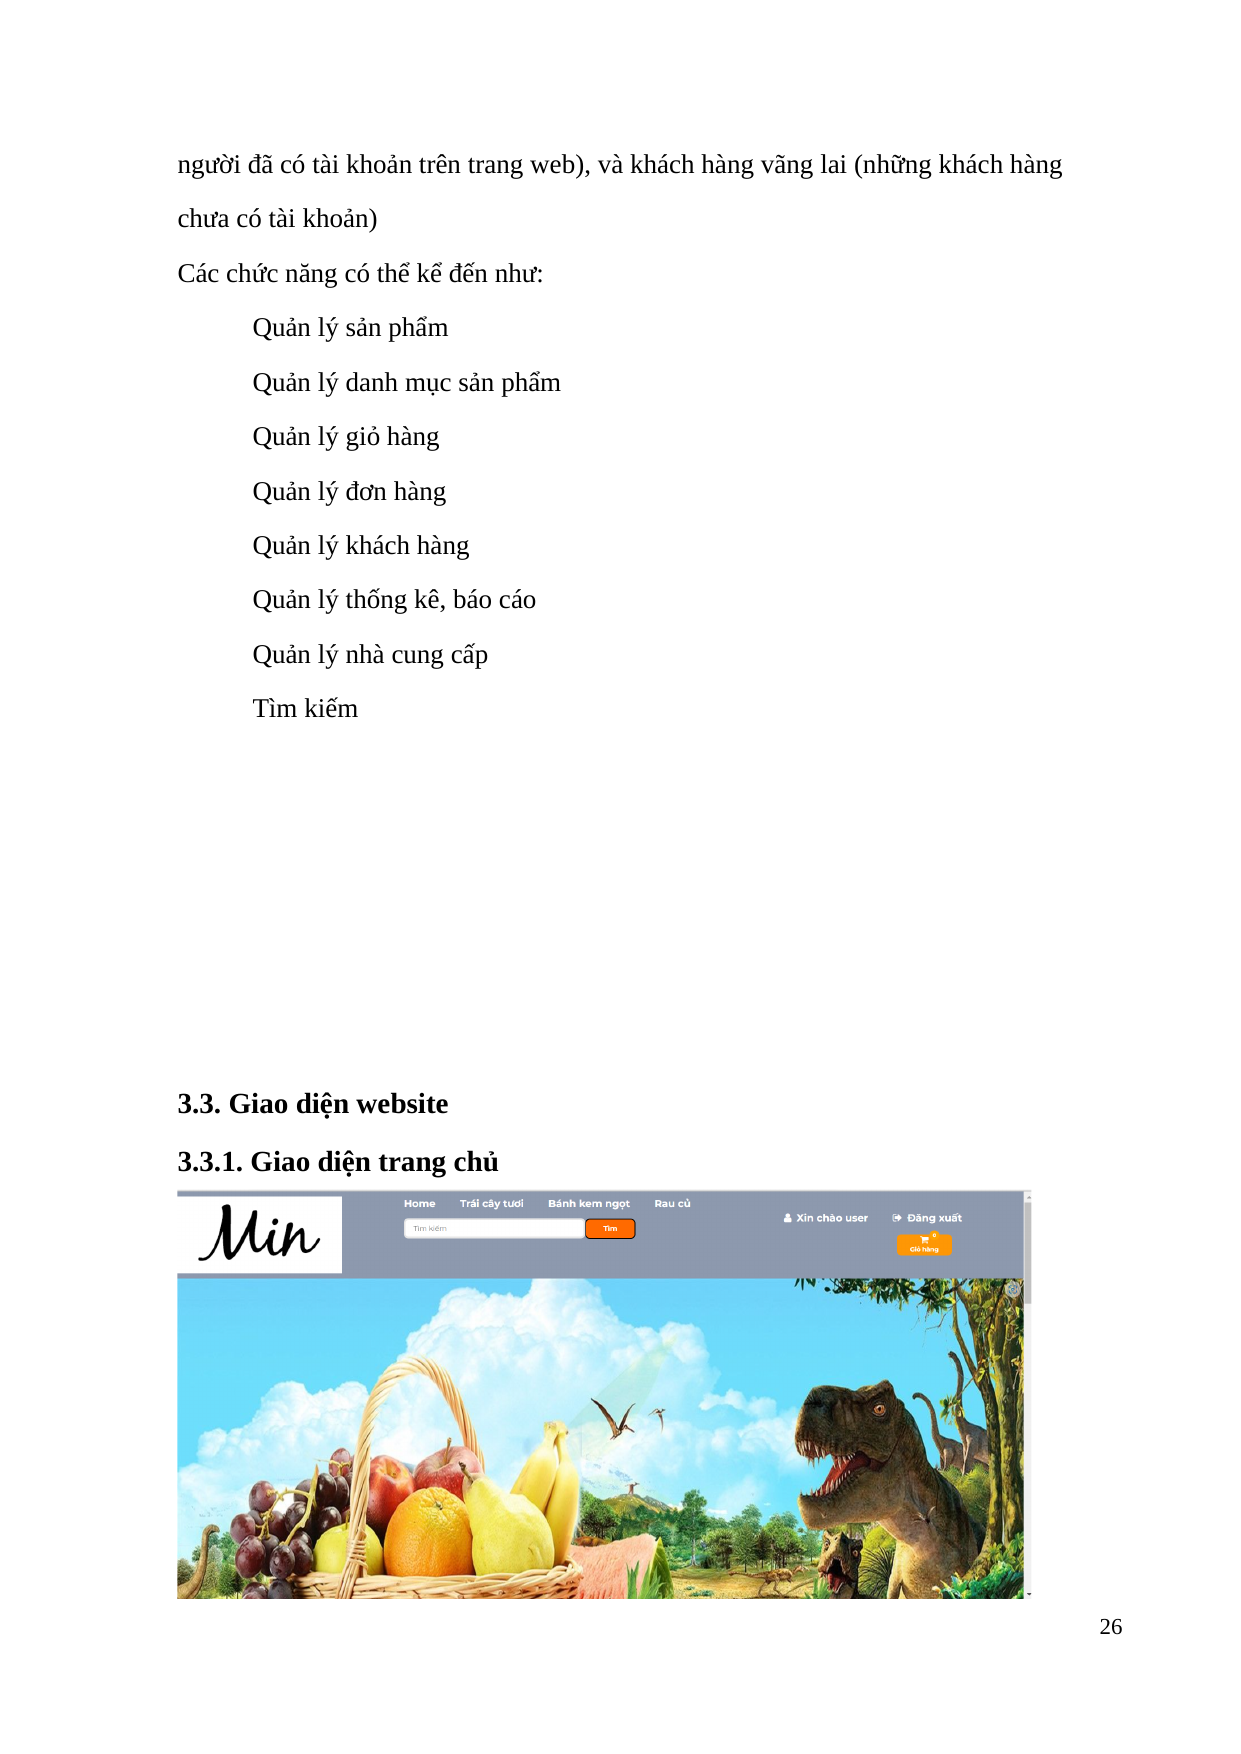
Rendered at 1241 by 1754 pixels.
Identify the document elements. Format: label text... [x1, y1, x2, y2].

text Tìm kiếm [177, 692, 1122, 724]
text Quản lý nhà cung cấp [177, 638, 1122, 669]
text Các chức năng có thể kể đến như: [177, 257, 1122, 288]
text chưa có tài khoản) [177, 202, 1122, 233]
picture [177, 1189, 1032, 1599]
subtitle . Giao diện trang chủ [177, 1144, 1122, 1178]
text Quản lý giỏ hàng [177, 420, 1122, 451]
text người đã có tài khoản trên trang web), và khách hàng vãng lai (những khách hàng [177, 148, 1122, 179]
subtitle Giao diện website [177, 1086, 1122, 1120]
text Quản lý thống kê, báo cáo [177, 583, 1122, 615]
text Quản lý đơn hàng [177, 474, 1122, 506]
text Quản lý sản phẩm [177, 311, 1122, 342]
text Quản lý danh mục sản phẩm [177, 366, 1122, 397]
text Quản lý khách hàng [177, 529, 1122, 560]
